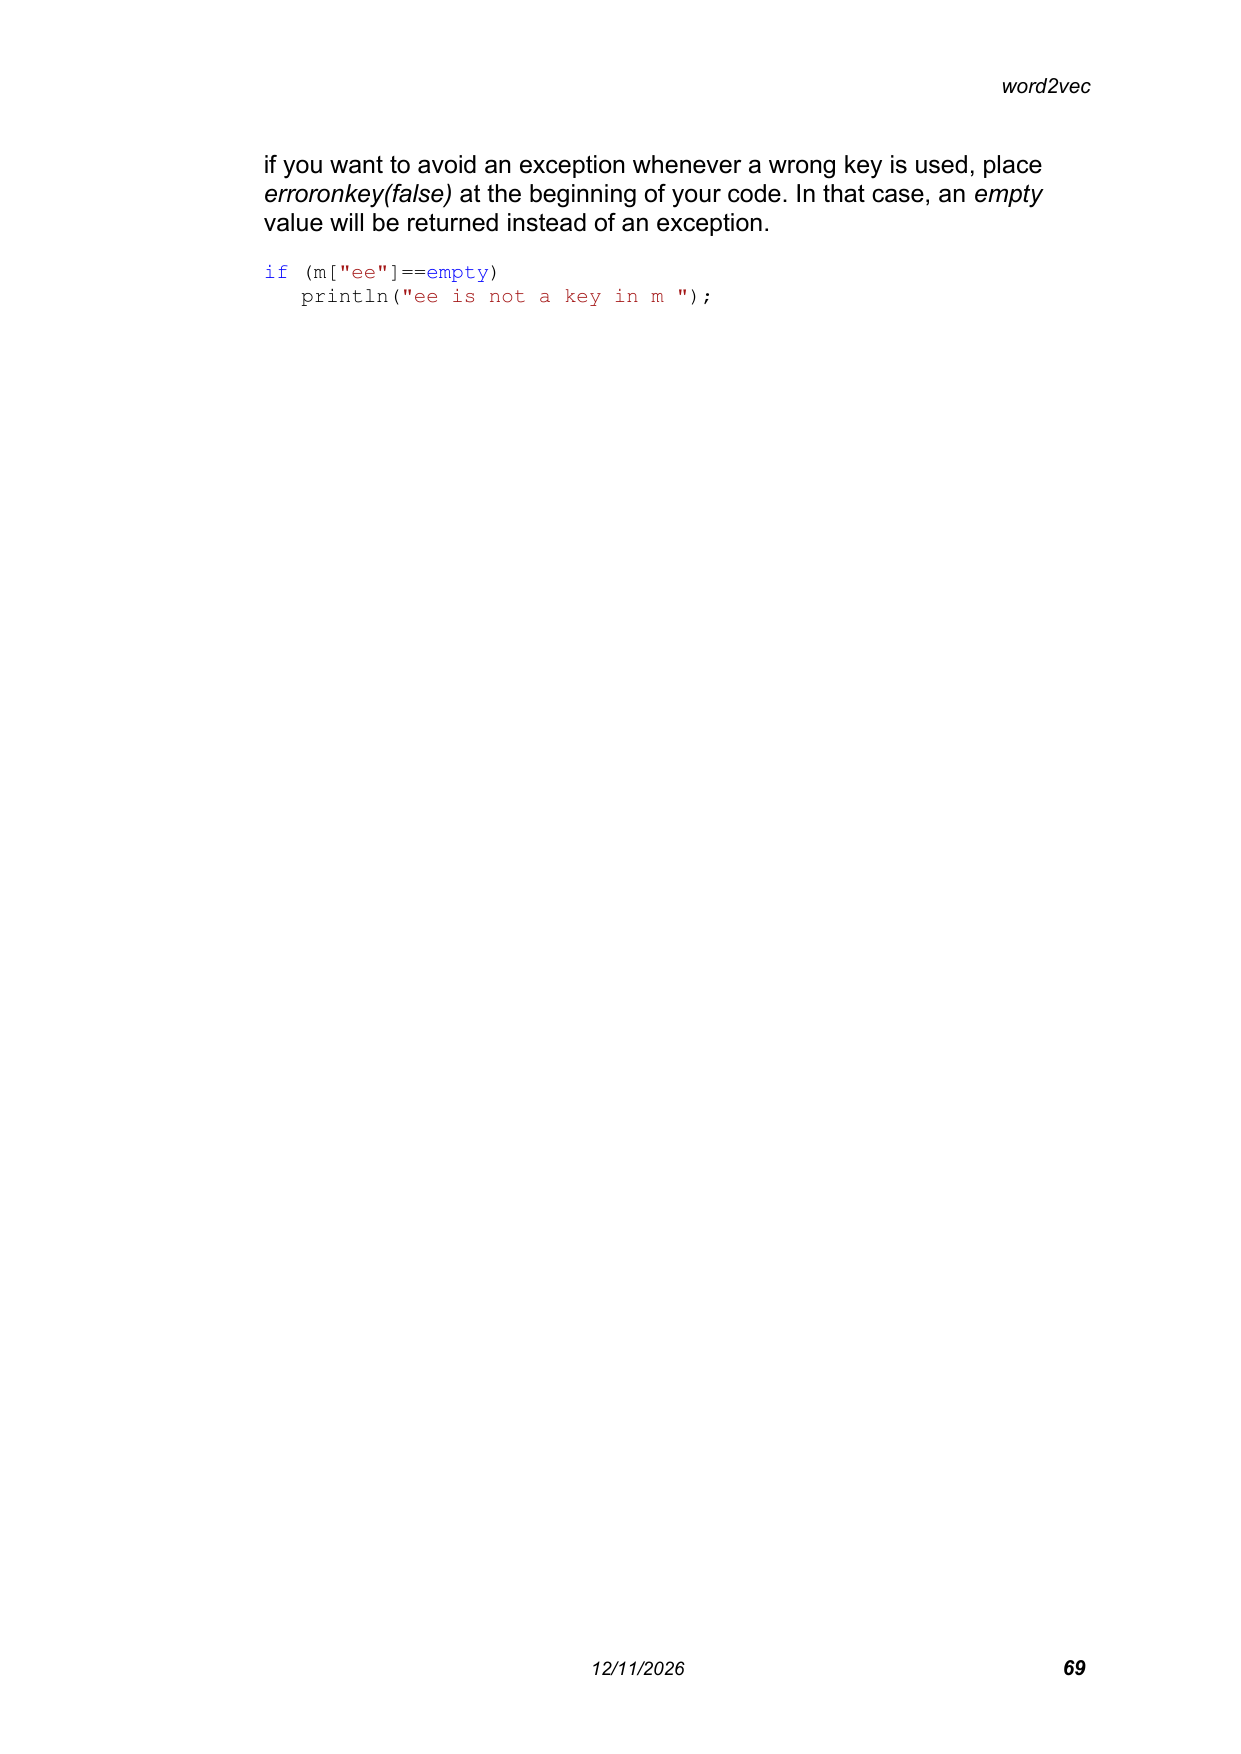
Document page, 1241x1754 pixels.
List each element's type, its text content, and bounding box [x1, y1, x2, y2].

text println("ee is not a key in m "); [263, 285, 1090, 308]
text if you want to avoid an exception whenever a wrong key is used, place erroronkey(false) at the beginning of your code. In that case, an empty value will be returned instead of an exception. [263, 150, 1090, 236]
text if (m["ee"]==empty) [263, 261, 1090, 285]
